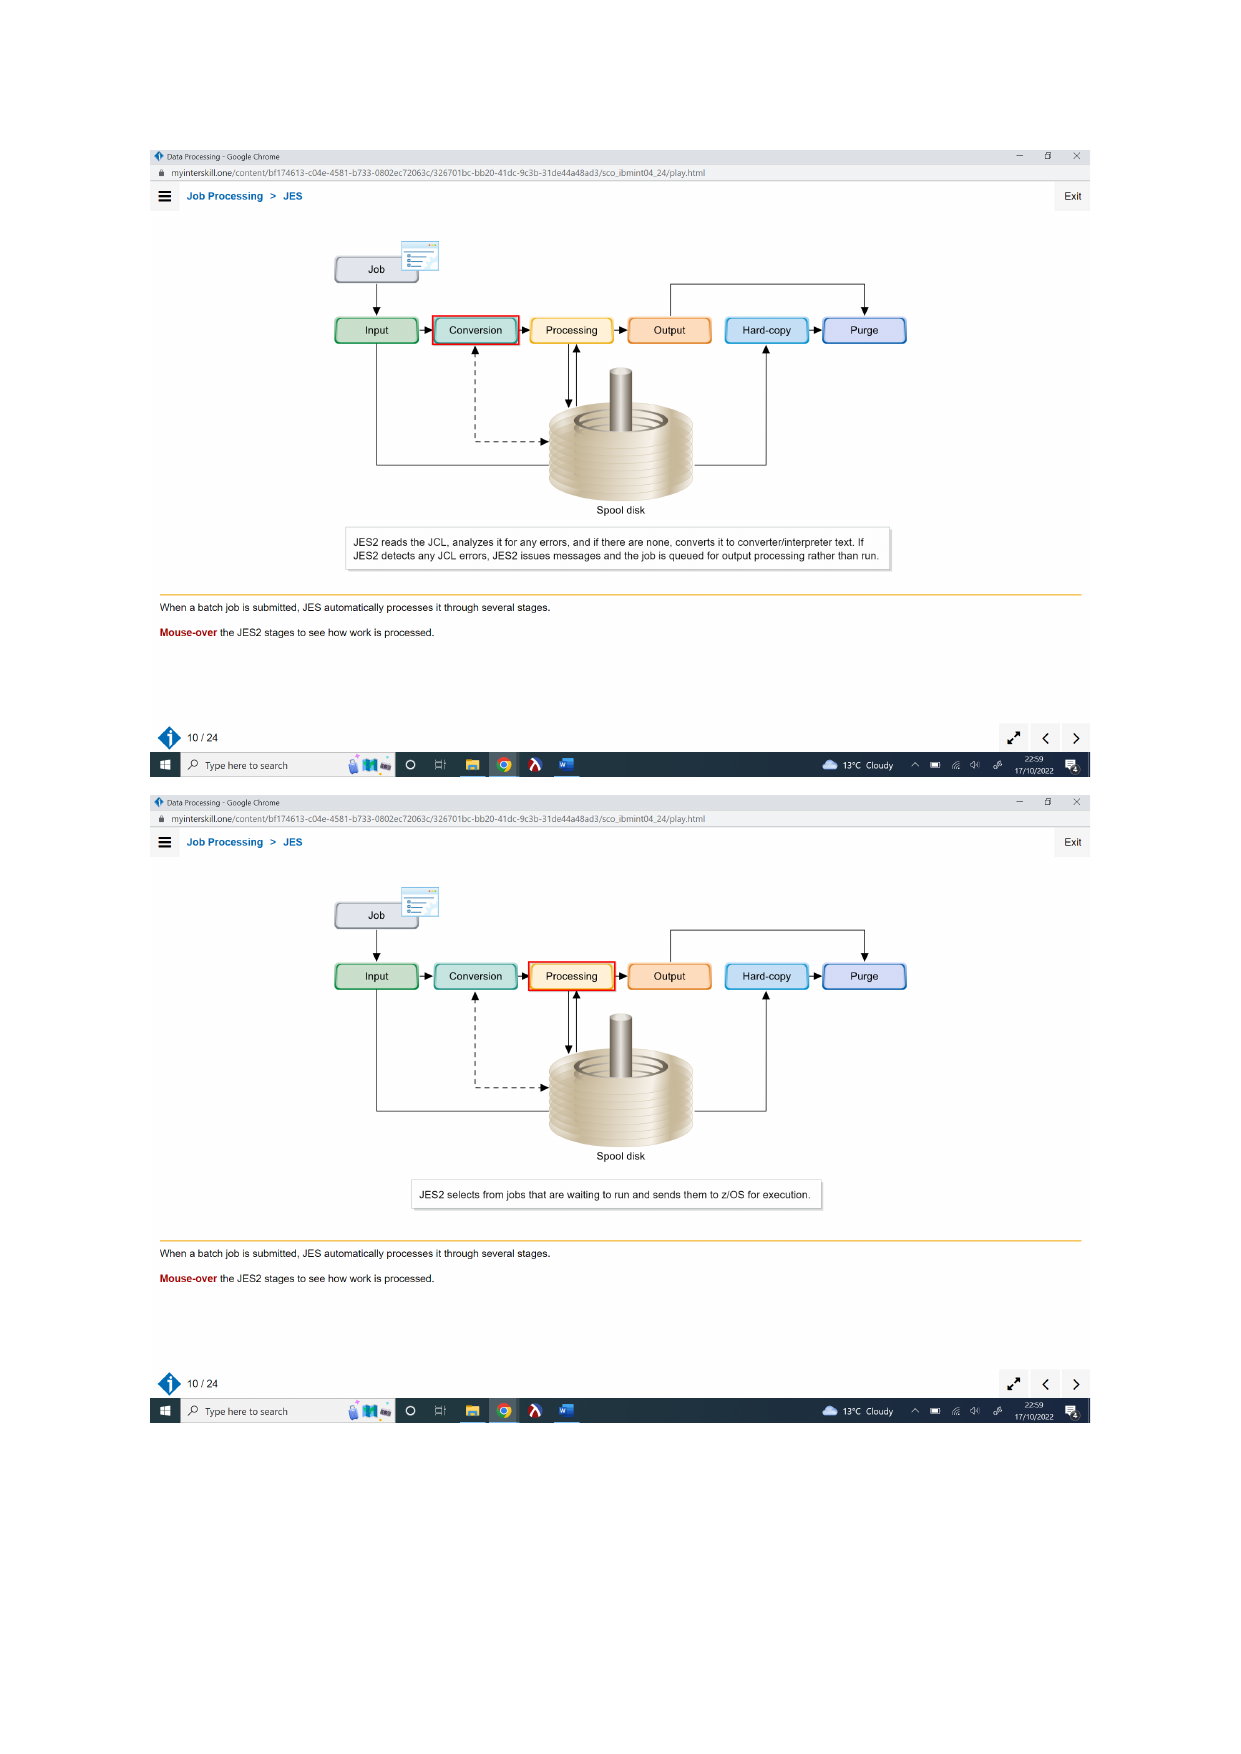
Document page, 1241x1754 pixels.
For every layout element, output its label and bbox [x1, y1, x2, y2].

picture [150, 150, 1091, 777]
picture [150, 795, 1091, 1423]
